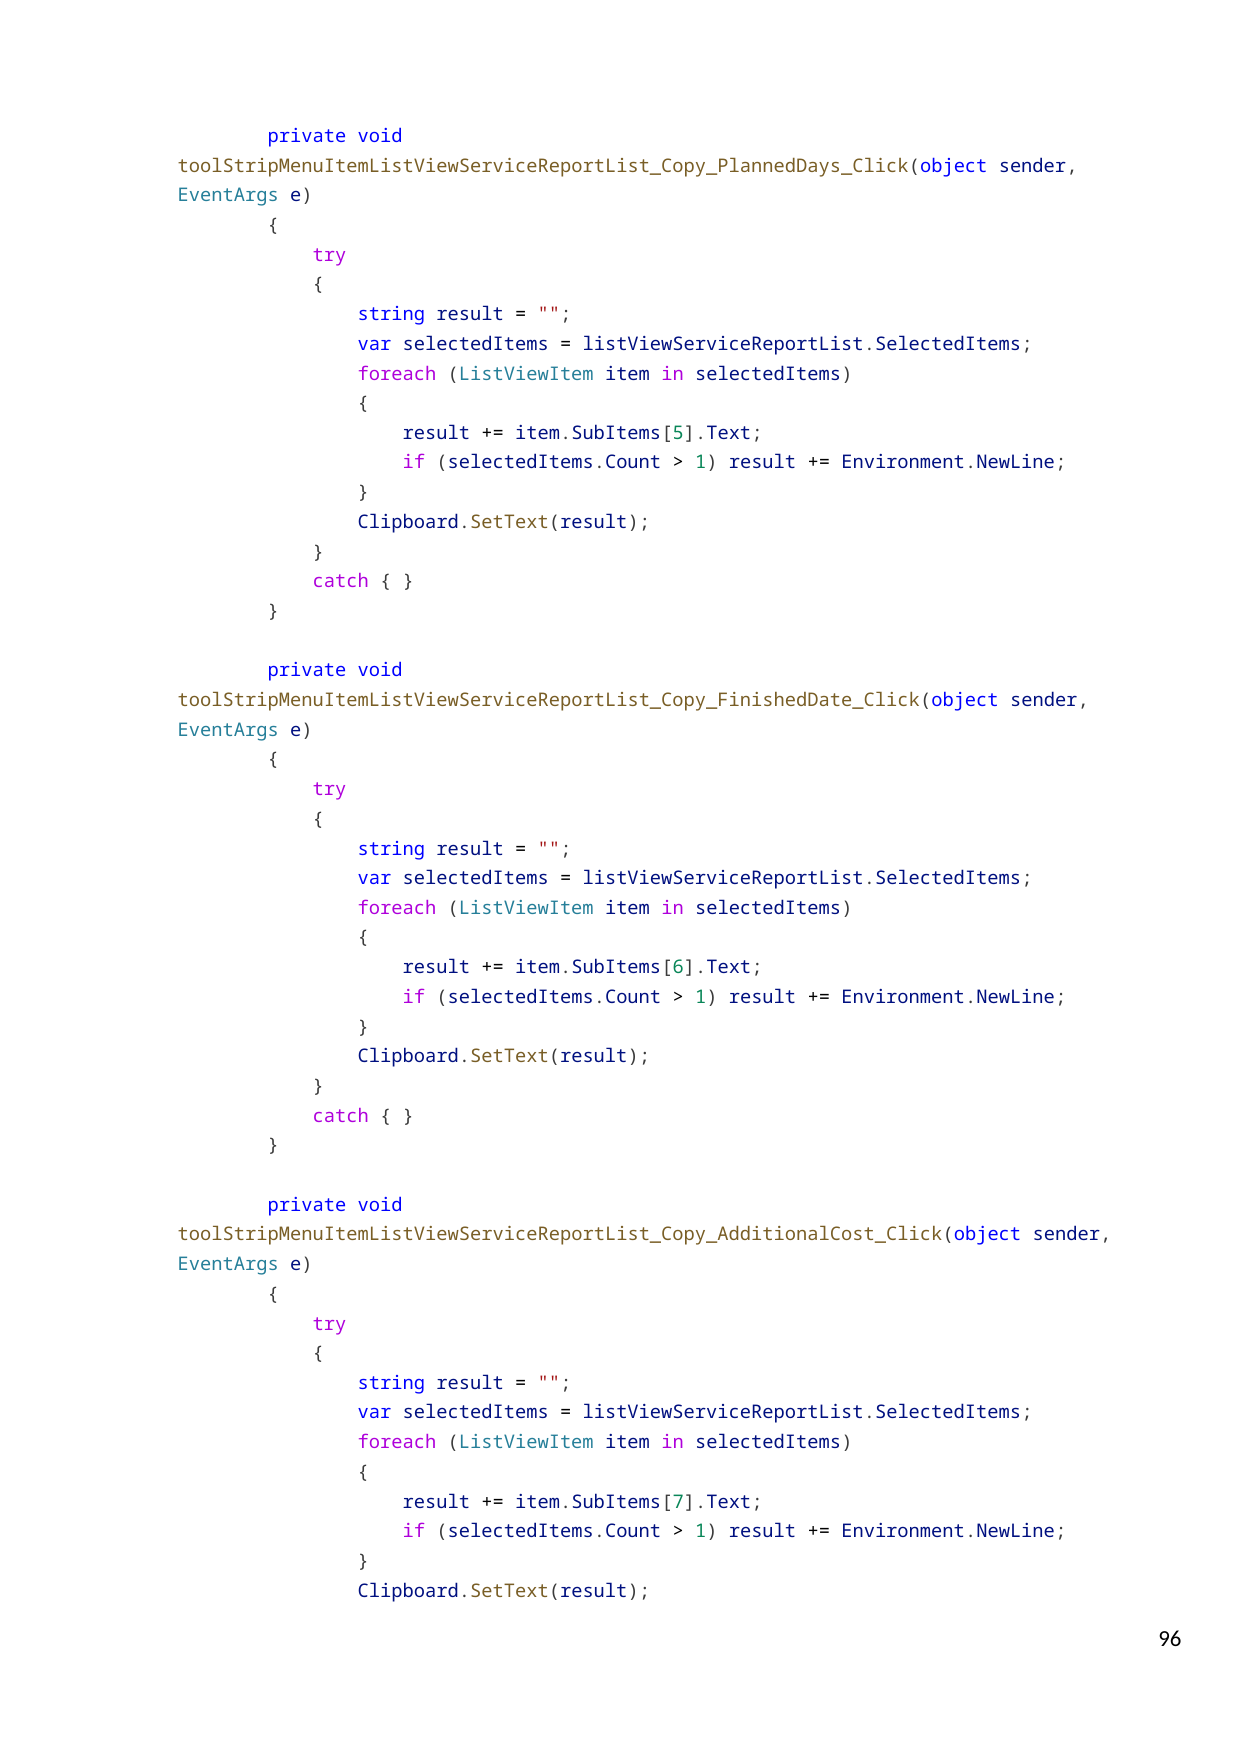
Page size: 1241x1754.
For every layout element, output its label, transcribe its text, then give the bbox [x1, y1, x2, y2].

text try [177, 237, 1181, 267]
text } [177, 534, 1181, 563]
text var selectedItems = listViewServiceReportList.SelectedItems; [177, 1395, 1181, 1424]
text string result = ""; [177, 831, 1181, 860]
text var selectedItems = listViewServiceReportList.SelectedItems; [177, 326, 1181, 356]
text Clipboard.SetText(result); [177, 504, 1181, 534]
text try [177, 1306, 1181, 1335]
text { [177, 920, 1181, 949]
text { [177, 1276, 1181, 1306]
text if (selectedItems.Count > 1) result += Environment.NewLine; [177, 1513, 1181, 1543]
text string result = ""; [177, 1365, 1181, 1395]
text { [177, 1335, 1181, 1365]
text try [177, 771, 1181, 801]
text if (selectedItems.Count > 1) result += Environment.NewLine; [177, 445, 1181, 474]
text private void toolStripMenuItemListViewServiceReportList_Copy_FinishedDate_Click(object sender, EventArgs e) [177, 652, 1181, 742]
text { [177, 742, 1181, 771]
text private void toolStripMenuItemListViewServiceReportList_Copy_AdditionalCost_Click(object sender, EventArgs e) [177, 1187, 1181, 1276]
text { [177, 801, 1181, 831]
text result += item.SubItems[7].Text; [177, 1484, 1181, 1513]
text } [177, 593, 1181, 623]
text { [177, 1454, 1181, 1484]
text { [177, 267, 1181, 296]
text } [177, 474, 1181, 504]
text { [177, 207, 1181, 237]
text result += item.SubItems[6].Text; [177, 949, 1181, 979]
text private void toolStripMenuItemListViewServiceReportList_Copy_PlannedDays_Click(object sender, EventArgs e) [177, 118, 1181, 207]
text var selectedItems = listViewServiceReportList.SelectedItems; [177, 860, 1181, 890]
text foreach (ListViewItem item in selectedItems) [177, 356, 1181, 385]
text catch { } [177, 1098, 1181, 1127]
text result += item.SubItems[5].Text; [177, 415, 1181, 445]
text } [177, 1068, 1181, 1098]
text Clipboard.SetText(result); [177, 1038, 1181, 1068]
text catch { } [177, 563, 1181, 593]
text } [177, 1127, 1181, 1157]
text string result = ""; [177, 296, 1181, 326]
text foreach (ListViewItem item in selectedItems) [177, 1424, 1181, 1454]
text if (selectedItems.Count > 1) result += Environment.NewLine; [177, 979, 1181, 1009]
text { [177, 385, 1181, 415]
text } [177, 1543, 1181, 1573]
text foreach (ListViewItem item in selectedItems) [177, 890, 1181, 920]
text } [177, 1009, 1181, 1038]
text Clipboard.SetText(result); [177, 1573, 1181, 1602]
